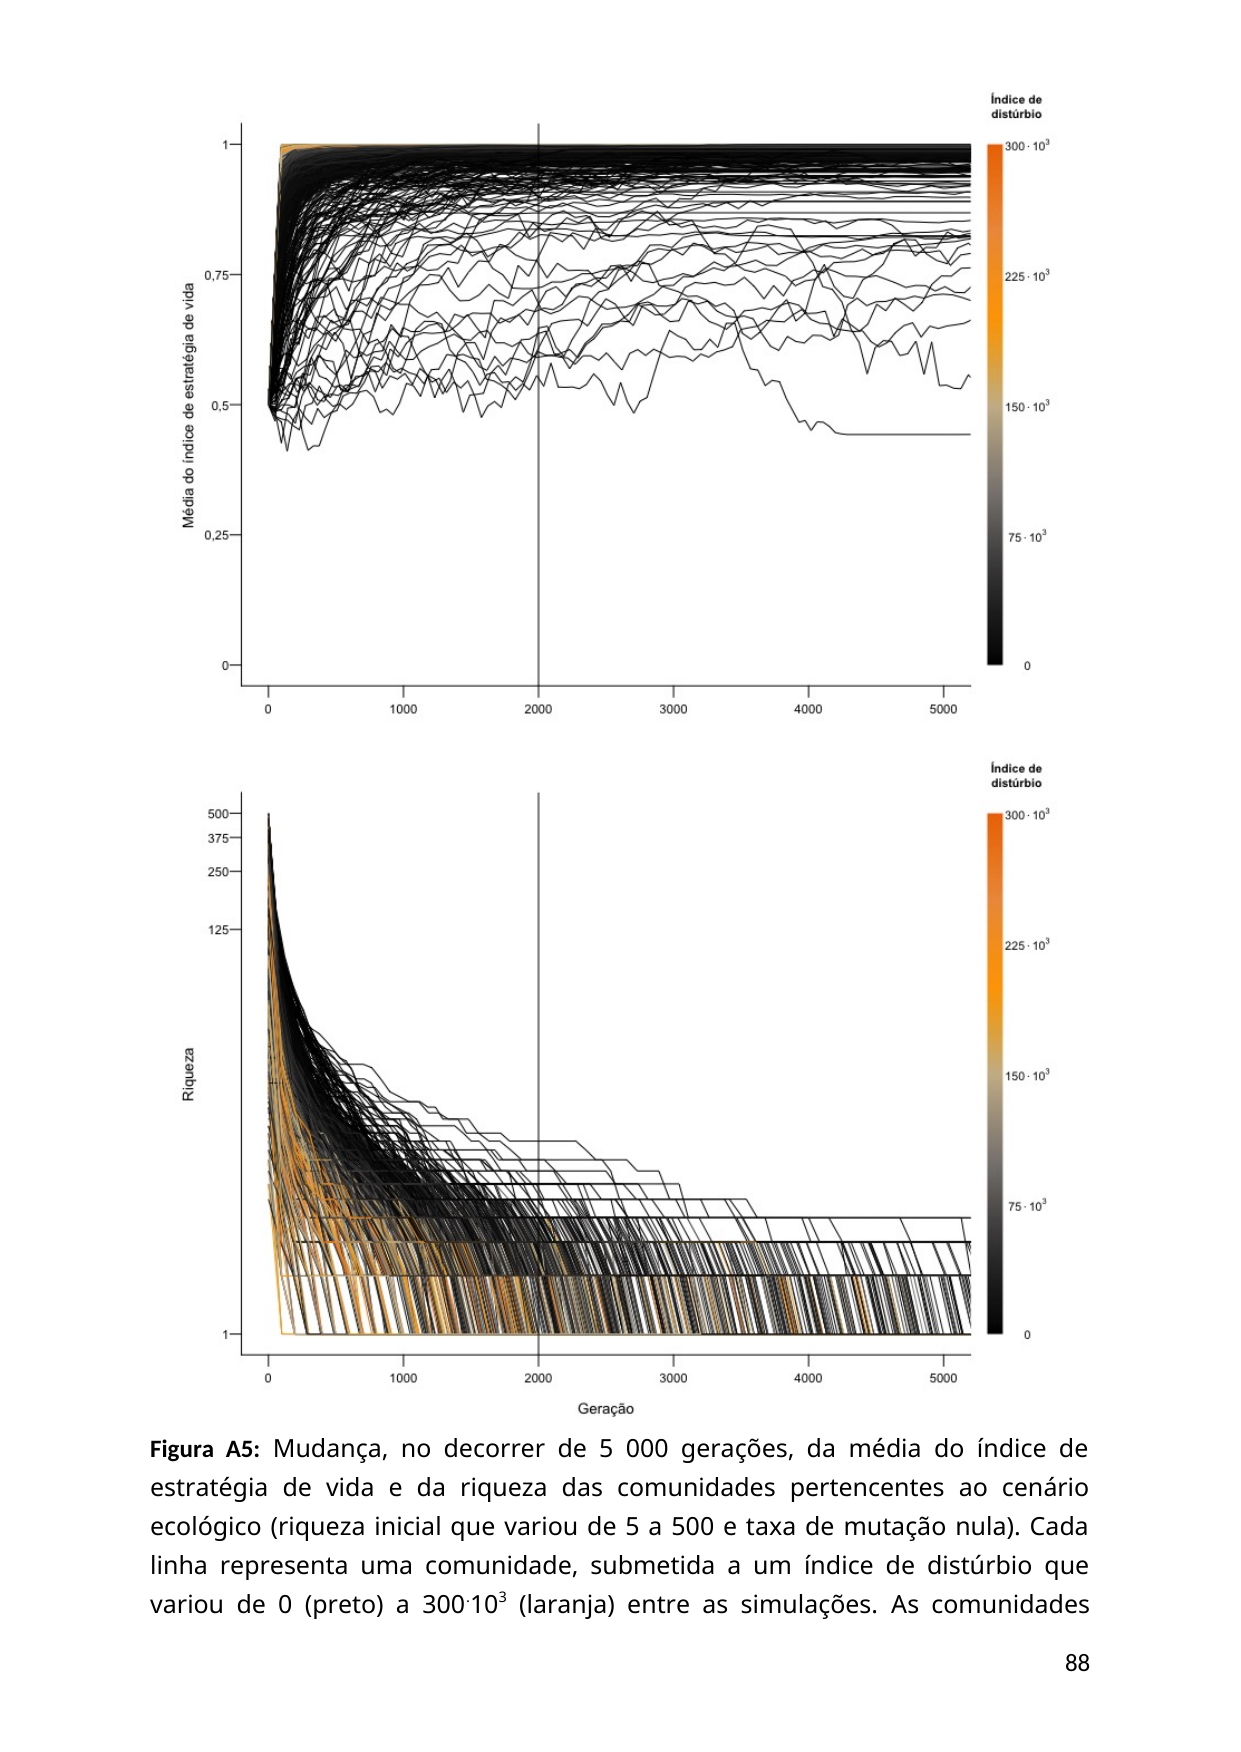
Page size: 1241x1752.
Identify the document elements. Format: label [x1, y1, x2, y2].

text [150, 1430, 1090, 1621]
picture [174, 88, 1066, 1426]
